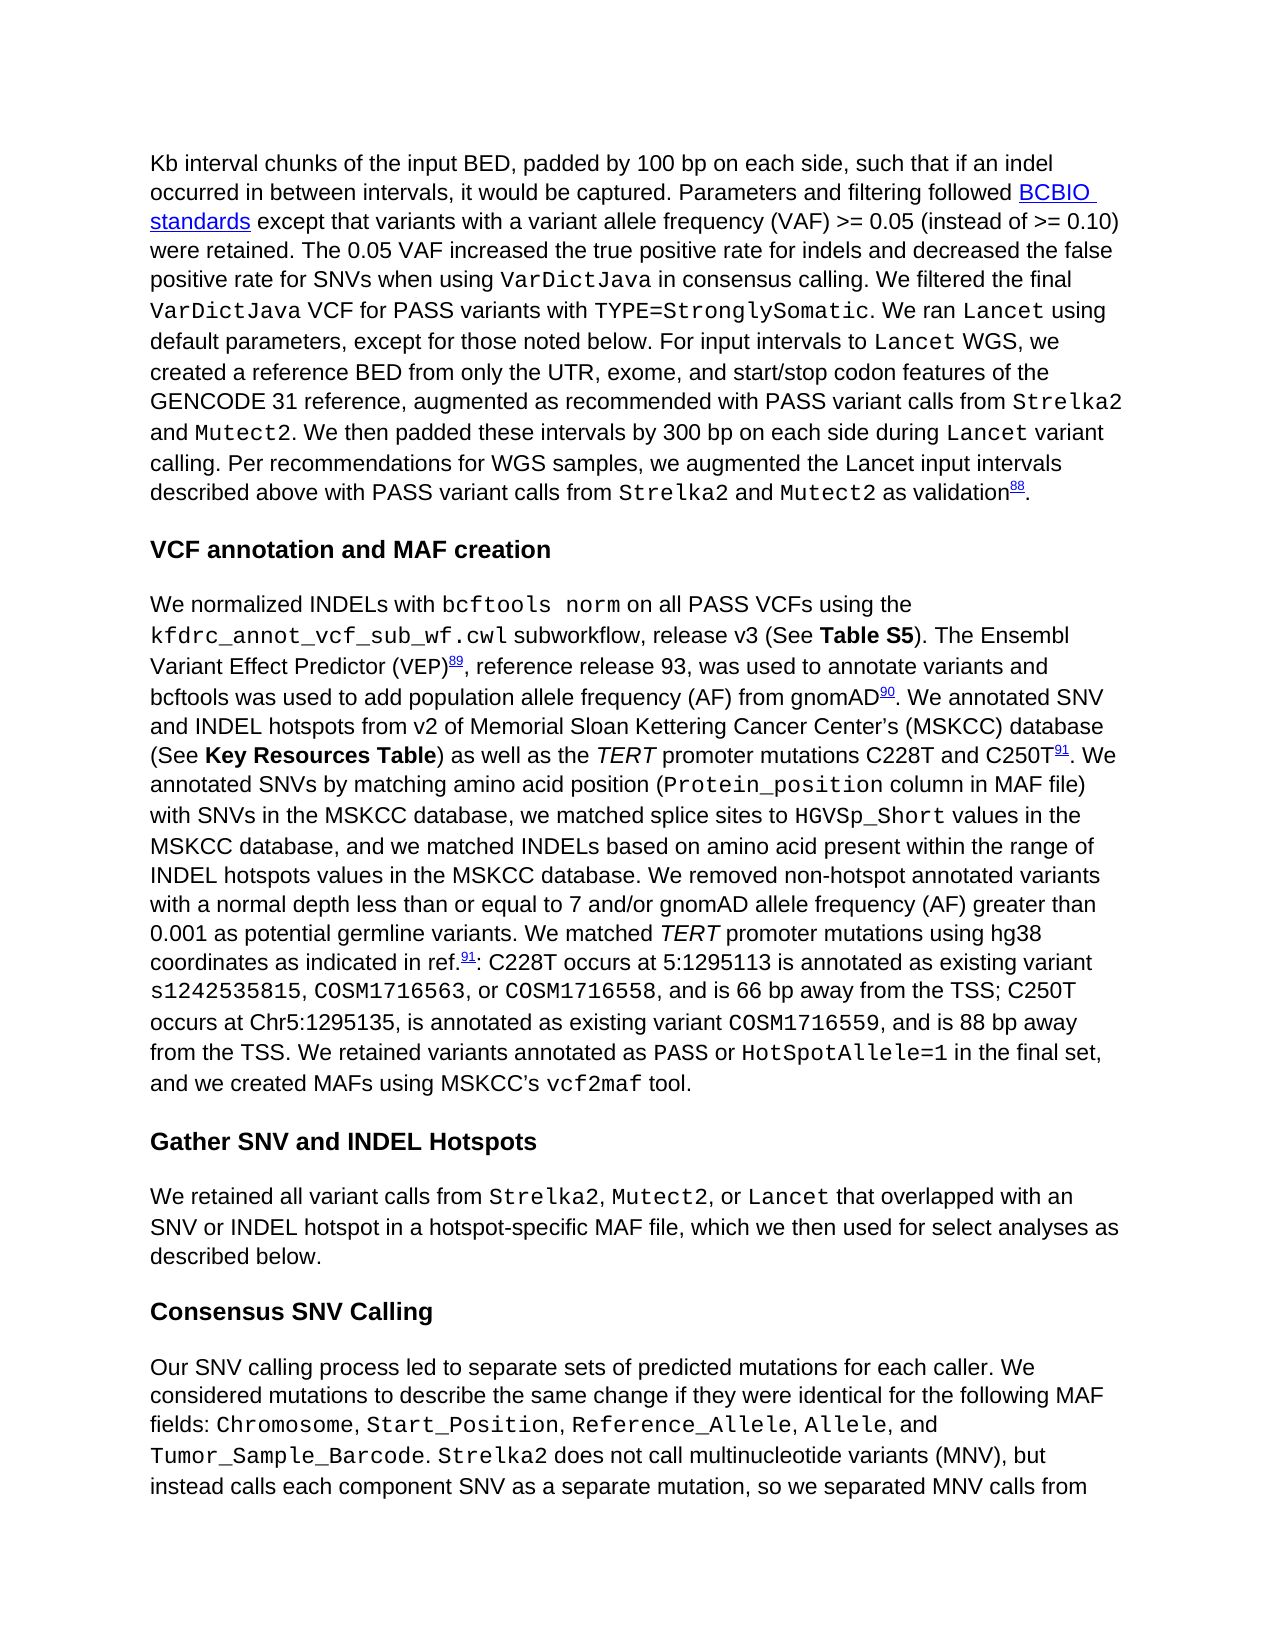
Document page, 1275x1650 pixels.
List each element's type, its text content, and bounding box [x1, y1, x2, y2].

text We retained all variant calls from Strelka2, Mutect2, or Lancet that overlapped with an SNV or INDEL hotspot in a hotspot-specific MAF file, which we then used for select analyses as described below. [150, 1183, 1125, 1269]
subtitle VCF annotation and MAF creation [150, 534, 1125, 563]
text We normalized INDELs with bcftools norm on all PASS VCFs using the kfdrc_annot_vcf_sub_wf.cwl subworkflow, release v3 (See Table S5). The Ensembl Variant Effect Predictor (VEP)89, reference release 93, was used to annotate variants and bcftools was used to add population allele frequency (AF) from gnomAD90. We annotated SNV and INDEL hotspots from v2 of Memorial Sloan Kettering Cancer Center’s (MSKCC) database (See Key Resources Table) as well as the TERT promoter mutations C228T and C250T91. We annotated SNVs by matching amino acid position (Protein_position column in MAF file) with SNVs in the MSKCC database, we matched splice sites to HGVSp_Short values in the MSKCC database, and we matched INDELs based on amino acid present within the range of INDEL hotspots values in the MSKCC database. We removed non-hotspot annotated variants with a normal depth less than or equal to 7 and/or gnomAD allele frequency (AF) greater than 0.001 as potential germline variants. We matched TERT promoter mutations using hg38 coordinates as indicated in ref.91: C228T occurs at 5:1295113 is annotated as existing variant s1242535815, COSM1716563, or COSM1716558, and is 66 bp away from the TSS; C250T occurs at Chr5:1295135, is annotated as existing variant COSM1716559, and is 88 bp away from the TSS. We retained variants annotated as PASS or HotSpotAllele=1 in the final set, and we created MAFs using MSKCC’s vcf2maf tool. [150, 591, 1125, 1099]
subtitle Gather SNV and INDEL Hotspots [150, 1126, 1125, 1155]
subtitle Consensus SNV Calling [150, 1297, 1125, 1326]
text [150, 1353, 1125, 1499]
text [150, 150, 1125, 507]
